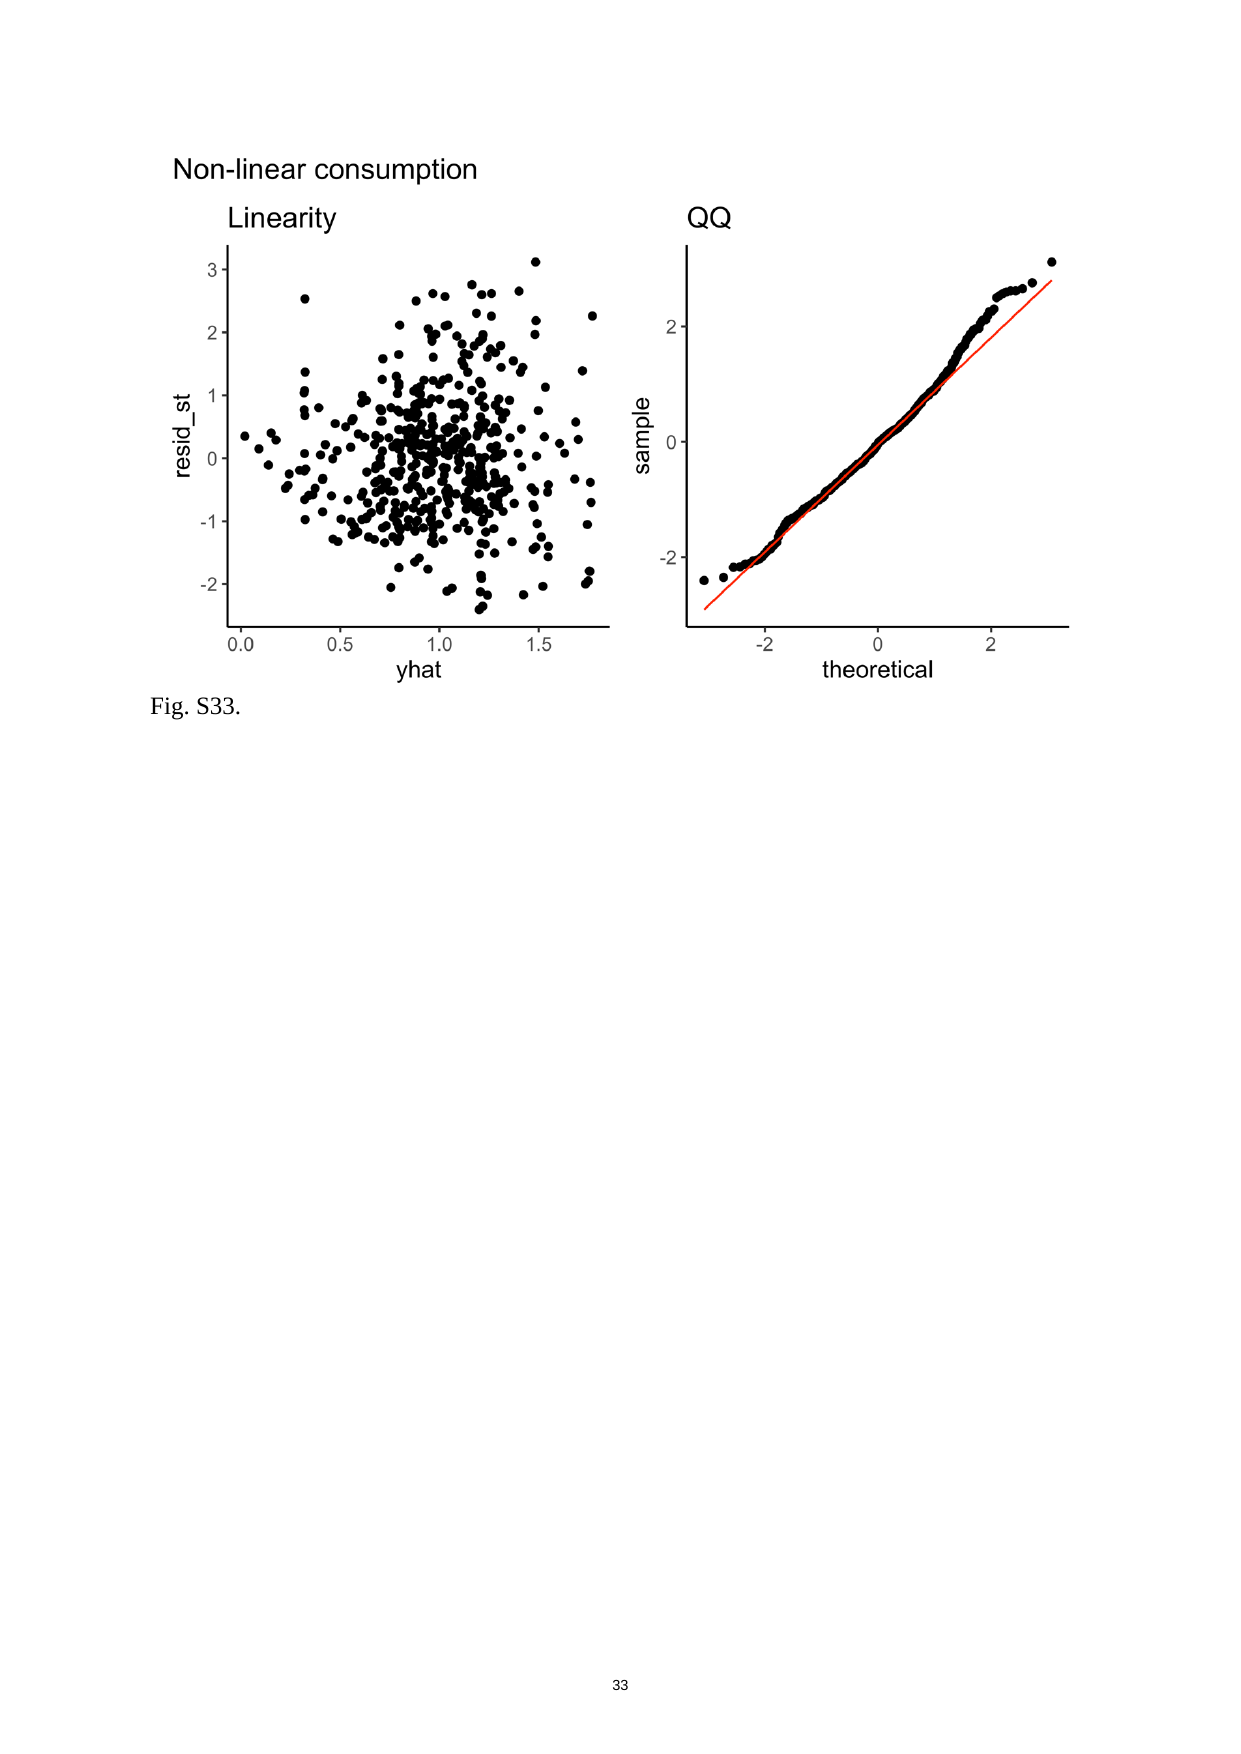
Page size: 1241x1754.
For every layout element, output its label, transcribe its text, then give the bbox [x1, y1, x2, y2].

text Fig. S33. [150, 691, 1090, 720]
picture [150, 150, 1091, 691]
